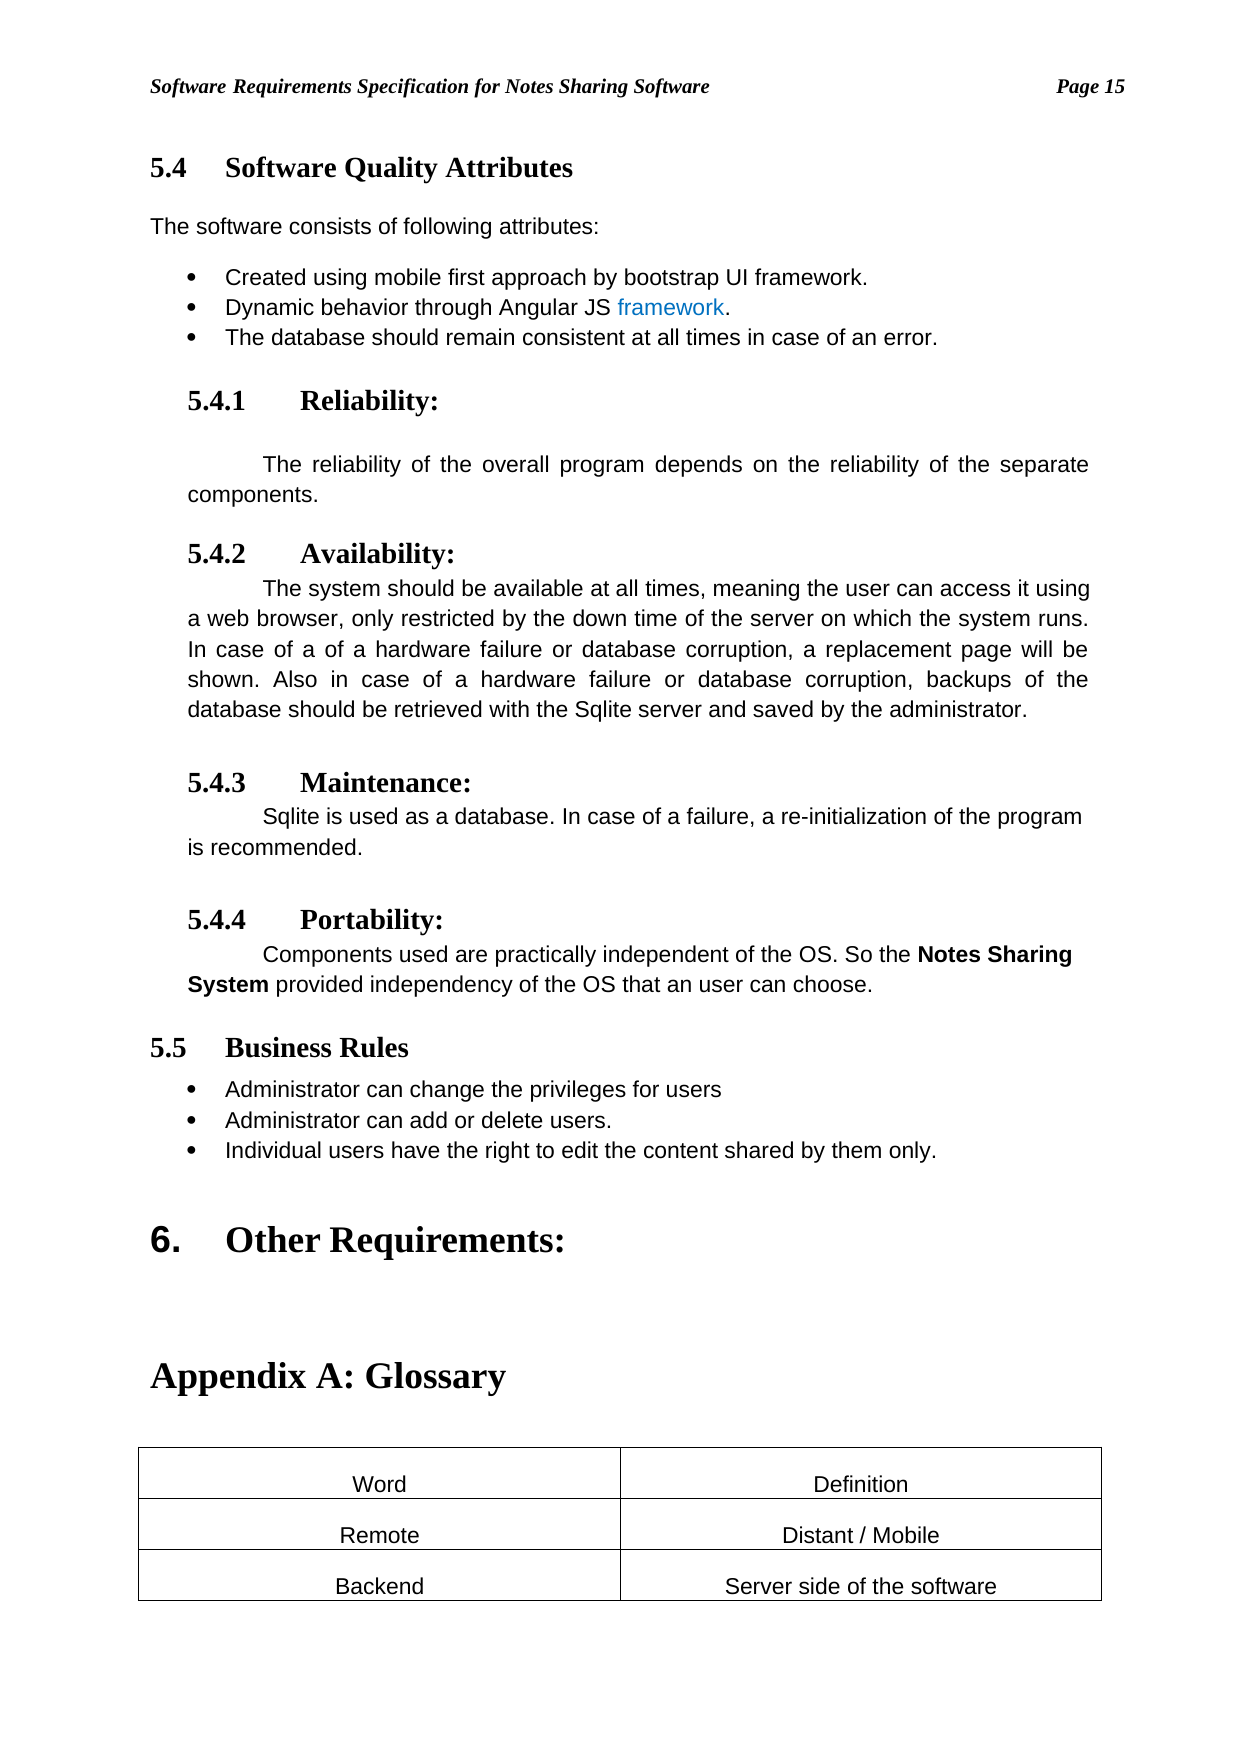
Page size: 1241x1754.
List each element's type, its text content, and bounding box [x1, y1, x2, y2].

list Maintenance: [187, 765, 1090, 798]
table_cell Remote [139, 1499, 620, 1549]
subtitle Other Requirements: [150, 1217, 1090, 1260]
list Dynamic behavior through Angular JS framework. [187, 294, 1090, 320]
table_cell Backend [139, 1550, 620, 1600]
list Individual users have the right to edit the content shared by them only. [187, 1137, 1090, 1163]
subtitle Business Rules [150, 1030, 1090, 1064]
list Portability: [187, 902, 1090, 936]
subtitle Reliability: [187, 383, 1090, 417]
text Appendix A: Glossary [150, 1353, 1090, 1397]
list Administrator can change the privileges for users [187, 1076, 1090, 1103]
list Components used are practically independent of the OS. So the Notes Sharing System provided independency of the OS that an user can choose. [187, 941, 1090, 997]
subtitle The reliability of the overall program depends on the reliability of the separate components. [187, 451, 1090, 508]
text The software consists of following attributes: [150, 213, 1090, 239]
table_cell Server side of the software [621, 1550, 1101, 1600]
list Created using mobile first approach by bootstrap UI framework. [187, 264, 1090, 290]
table_header Word [139, 1448, 620, 1498]
list The system should be available at all times, meaning the user can access it using a web browser, only restricted by the down time of the server on which the system runs. In case of a of a hardware failure or database corruption, a replacement page will be shown. Also in case of a hardware failure or database corruption, backups of the database should be retrieved with the Sqlite server and saved by the administrator. [187, 575, 1090, 722]
subtitle Software Quality Attributes [150, 150, 1090, 183]
table_cell Distant / Mobile [621, 1499, 1101, 1549]
list Administrator can add or delete users. [187, 1107, 1090, 1133]
list The database should remain consistent at all times in case of an error. [187, 324, 1090, 351]
table_header Definition [621, 1448, 1101, 1498]
list Availability: [187, 537, 1090, 570]
list Sqlite is used as a database. In case of a failure, a re-initialization of the program is recommended. [187, 803, 1090, 860]
